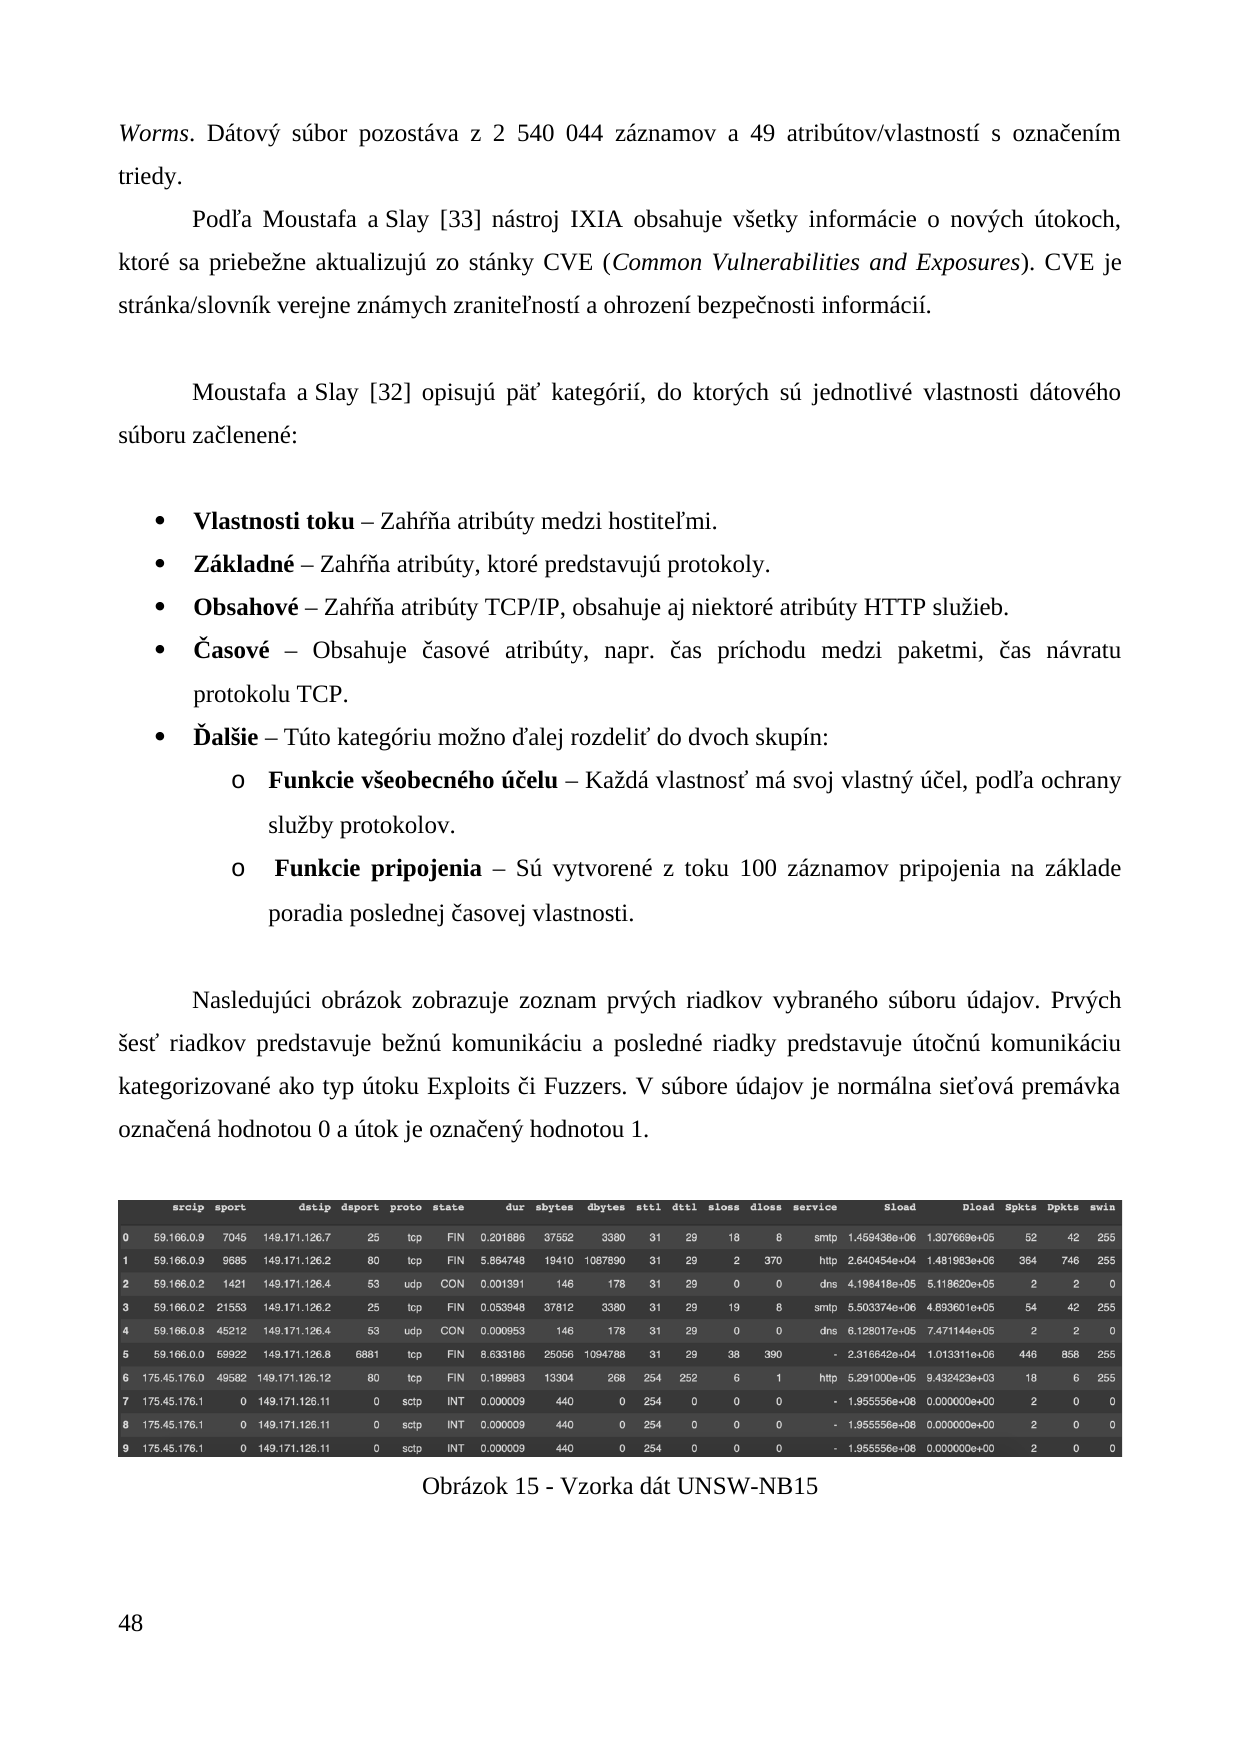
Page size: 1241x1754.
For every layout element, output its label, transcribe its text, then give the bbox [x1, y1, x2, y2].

list Obsahové – Zahŕňa atribúty TCP/IP, obsahuje aj niektoré atribúty HTTP služieb. [156, 592, 1122, 621]
list Základné – Zahŕňa atribúty, ktoré predstavujú protokoly. [156, 549, 1122, 578]
list Funkcie všeobecného účelu – Každá vlastnosť má svoj vlastný účel, podľa ochrany služby protokolov. [231, 765, 1122, 839]
list Časové – Obsahuje časové atribúty, napr. čas príchodu medzi paketmi, čas návratu protokolu TCP. [156, 636, 1122, 707]
list Funkcie pripojenia – Sú vytvorené z toku 100 záznamov pripojenia na základe poradia poslednej časovej vlastnosti. [231, 853, 1122, 927]
text Podľa Moustafa a Slay [33] nástroj IXIA obsahuje všetky informácie o nových útokoch, ktoré sa priebežne aktualizujú zo stánky CVE (Common Vulnerabilities and Exposures). CVE je stránka/slovník verejne známych zraniteľností a ohrození bezpečnosti informácií. [118, 204, 1122, 319]
text Nasledujúci obrázok zobrazuje zoznam prvých riadkov vybraného súboru údajov. Prvých šesť riadkov predstavuje bežnú komunikáciu a posledné riadky predstavuje útočnú komunikáciu kategorizované ako typ útoku Exploits či Fuzzers. V súbore údajov je normálna sieťová premávka označená hodnotou 0 a útok je označený hodnotou 1. [118, 985, 1122, 1143]
list Ďalšie – Túto kategóriu možno ďalej rozdeliť do dvoch skupín: [156, 722, 1122, 751]
text Moustafa a Slay [32] opisujú päť kategórií, do ktorých sú jednotlivé vlastnosti dátového súboru začlenené: [118, 377, 1122, 449]
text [118, 118, 1122, 190]
list Vlastnosti toku – Zahŕňa atribúty medzi hostiteľmi. [156, 506, 1122, 535]
picture [118, 1200, 1123, 1457]
